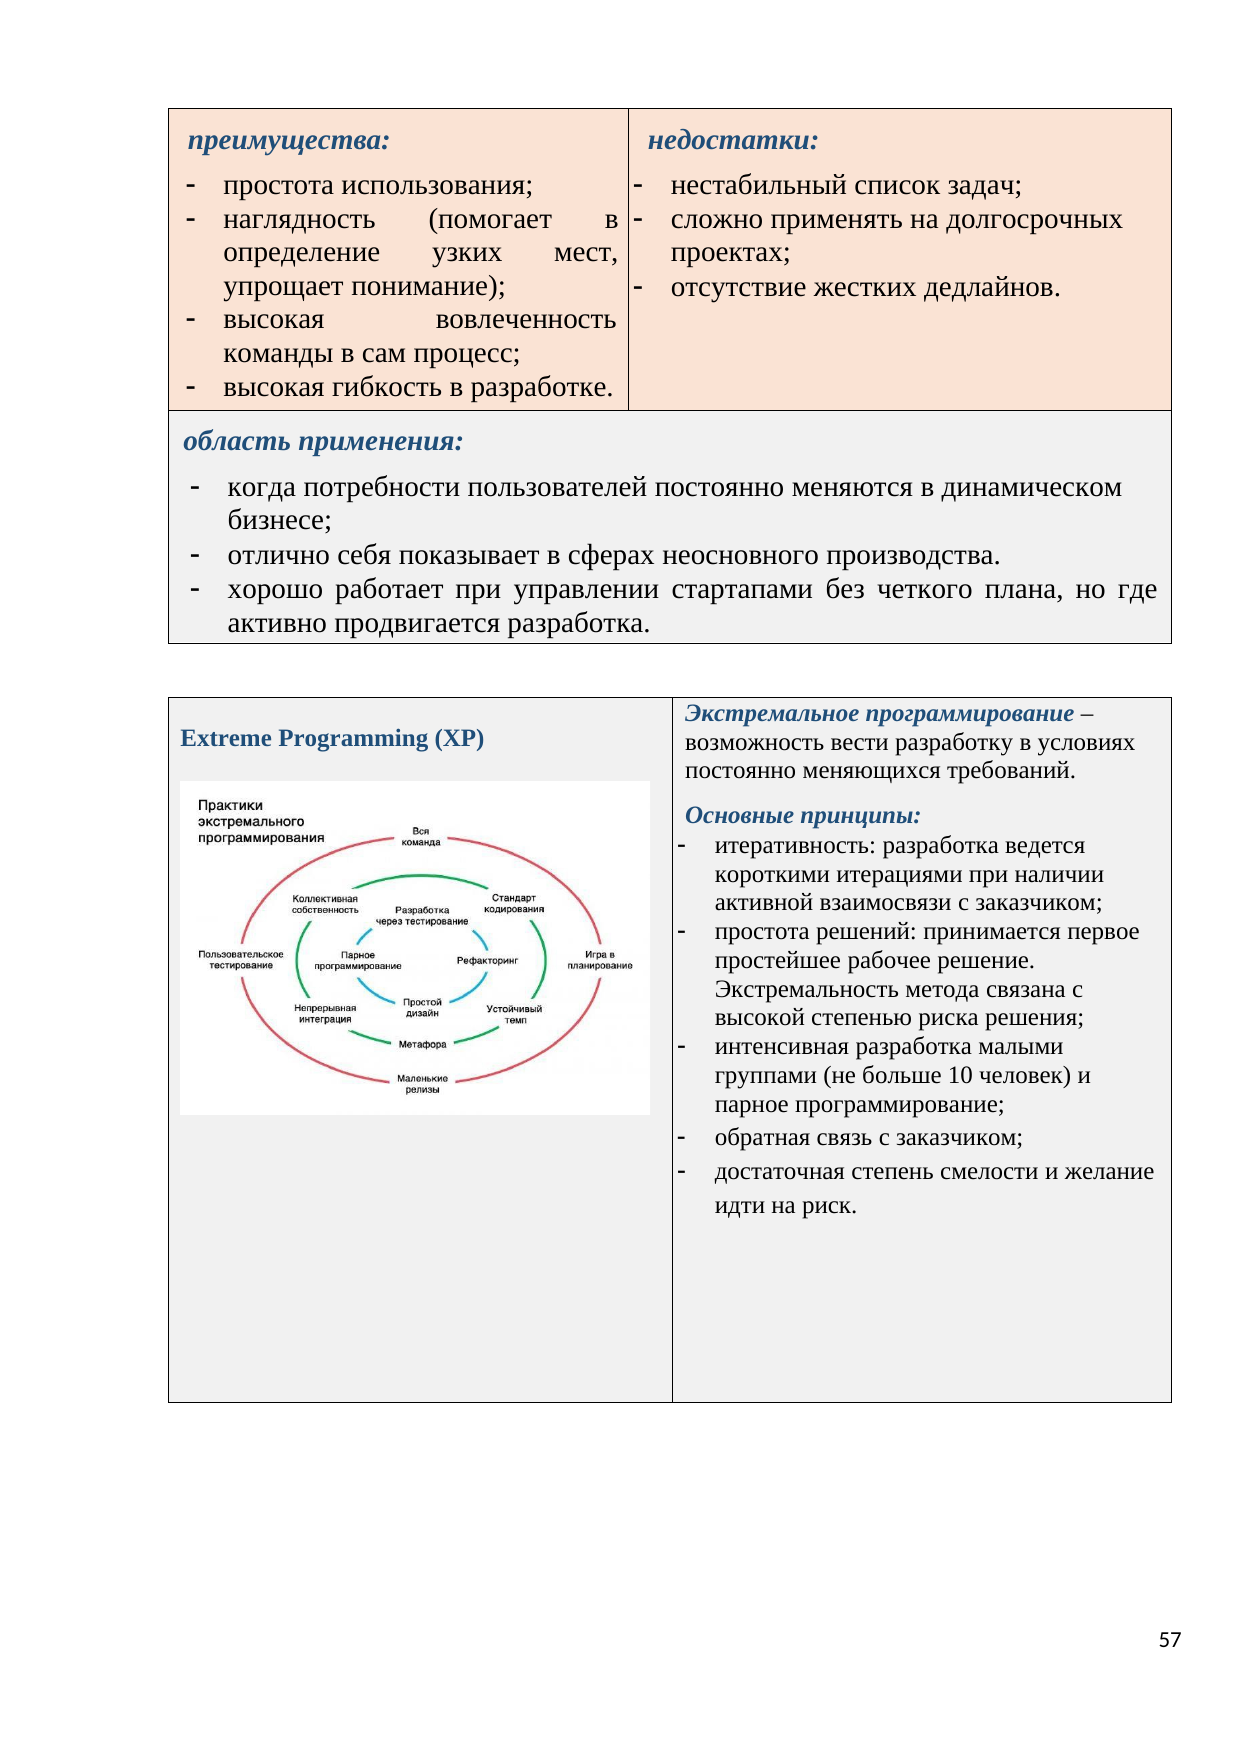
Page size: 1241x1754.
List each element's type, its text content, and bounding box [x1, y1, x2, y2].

table_header Экстремальное программирование – возможность вести разработку в условиях постоянно меняющихся требований. Основные принципы: итеративность: разработка ведется короткими итерациями при наличии активной взаимосвязи с заказчиком; простота решений: принимается первое простейшее рабочее решение. Экстремальность метода связана с высокой степенью риска решения; интенсивная разработка малыми группами (не больше 10 человек) и парное программирование; обратная связь с заказчиком; достаточная степень смелости и желание идти на риск. [673, 698, 1171, 1402]
table_cell область применения: когда потребности пользователей постоянно меняются в динамическом бизнесе; отлично себя показывает в сферах неосновного производства. хорошо работает при управлении стартапами без четкого плана, но где активно продвигается разработка. [169, 411, 1171, 642]
picture [180, 781, 651, 1115]
table_cell преимущества: простота использования; наглядность (помогает в определение узких мест, упрощает понимание); высокая вовлеченность команды в сам процесс; высокая гибкость в разработке. [169, 109, 628, 410]
table_cell недостатки: нестабильный список задач; сложно применять на долгосрочных проектах; отсутствие жестких дедлайнов. [629, 109, 1171, 410]
table_header Extreme Programming (XP) [169, 698, 672, 1402]
